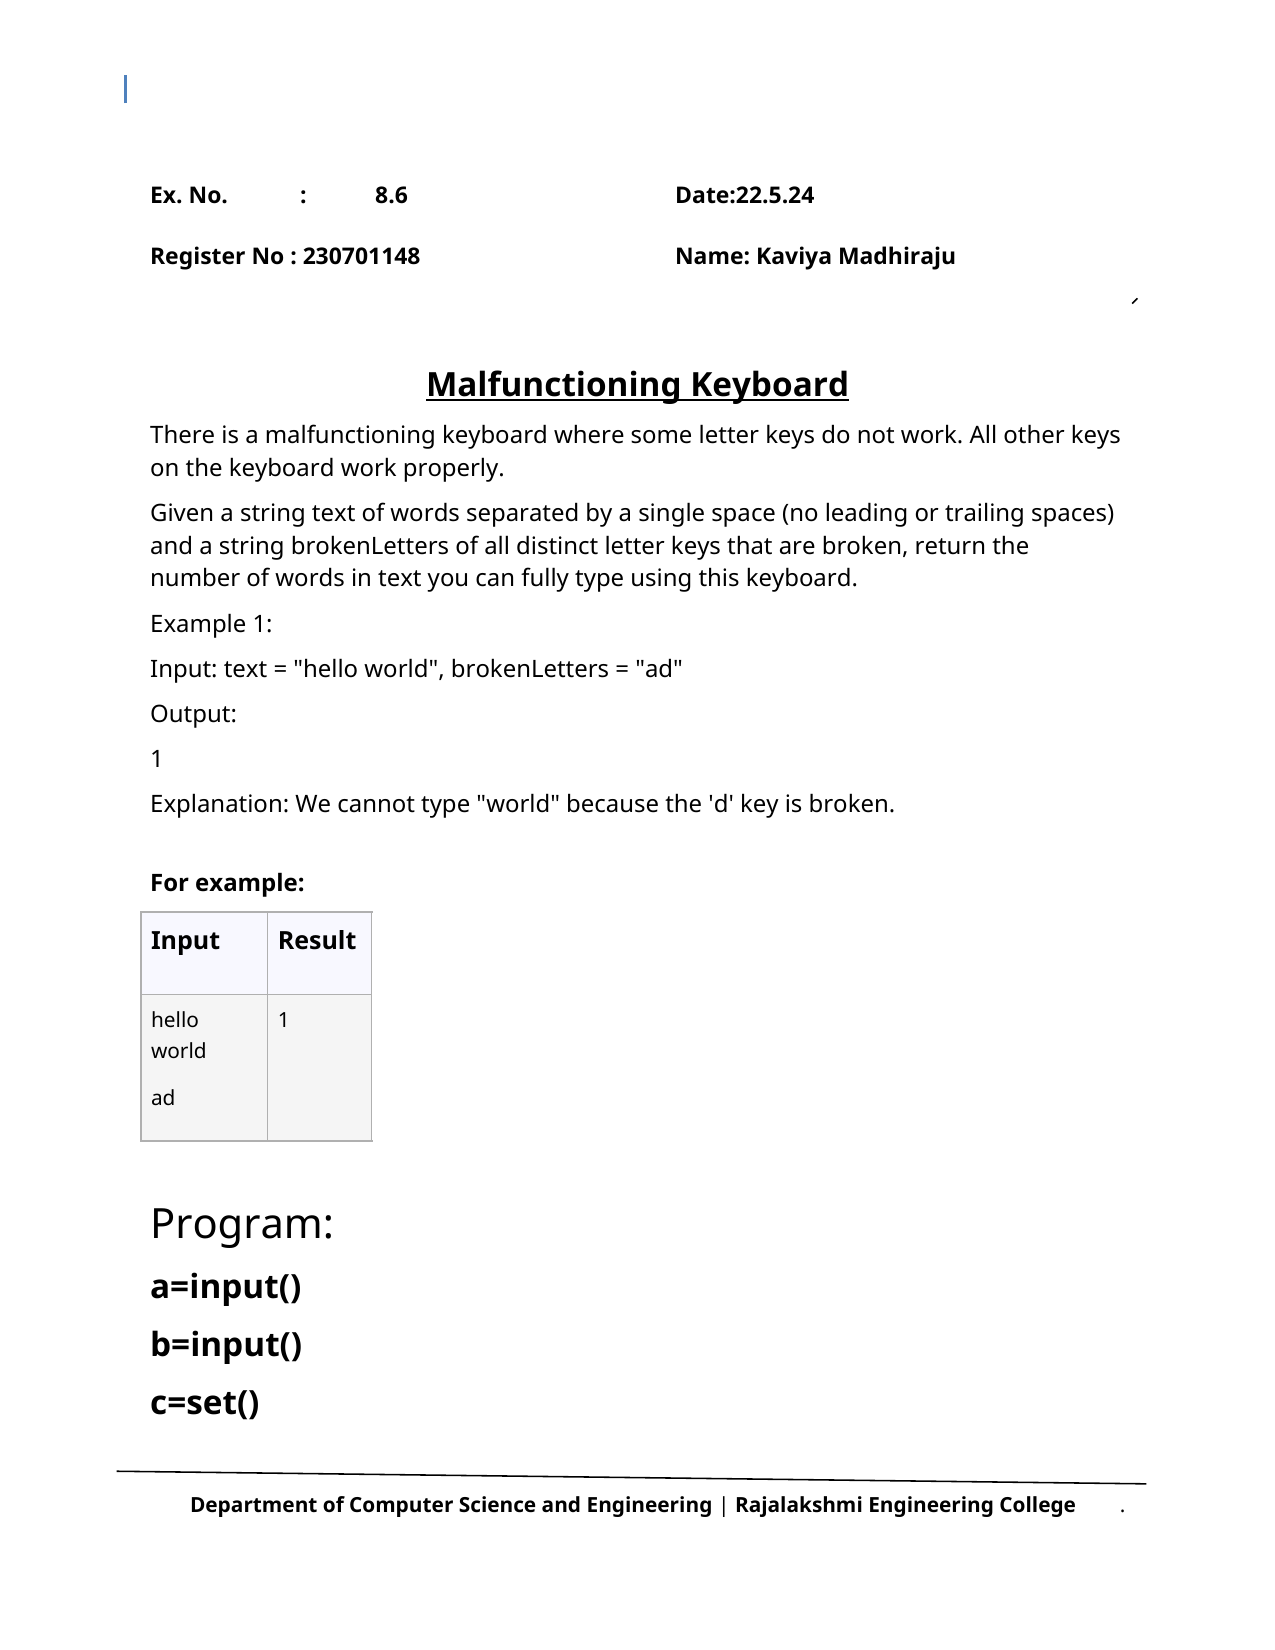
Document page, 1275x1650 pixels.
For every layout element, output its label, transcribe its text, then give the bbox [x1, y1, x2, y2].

text There is a malfunctioning keyboard where some letter keys do not work. All other keys on the keyboard work properly. [150, 418, 1125, 483]
text Malfunctioning Keyboard [150, 360, 1125, 406]
text For example: [150, 866, 1125, 898]
text b=input() [150, 1321, 1125, 1366]
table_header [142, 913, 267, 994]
text a=input() [150, 1263, 1125, 1308]
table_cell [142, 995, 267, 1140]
text Register No : 230701148 Name: Kaviya Madhiraju [150, 239, 1125, 271]
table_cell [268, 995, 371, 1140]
text Input: text = "hello world", brokenLetters = "ad" [150, 651, 1125, 684]
text Output: [150, 697, 1125, 729]
text 1 [150, 742, 1125, 774]
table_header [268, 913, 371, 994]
text Explanation: We cannot type "world" because the 'd' key is broken. [150, 787, 1125, 819]
text Program: [150, 1194, 1125, 1251]
text Example 1: [150, 606, 1125, 639]
text Ex. No. : 8.6 Date:22.5.24 [150, 179, 1125, 210]
text c=set() [150, 1379, 1125, 1424]
text Given a string text of words separated by a single space (no leading or trailing spaces) and a string brokenLetters of all distinct letter keys that are broken, return the number of words in text you can fully type using this keyboard. [150, 496, 1125, 594]
